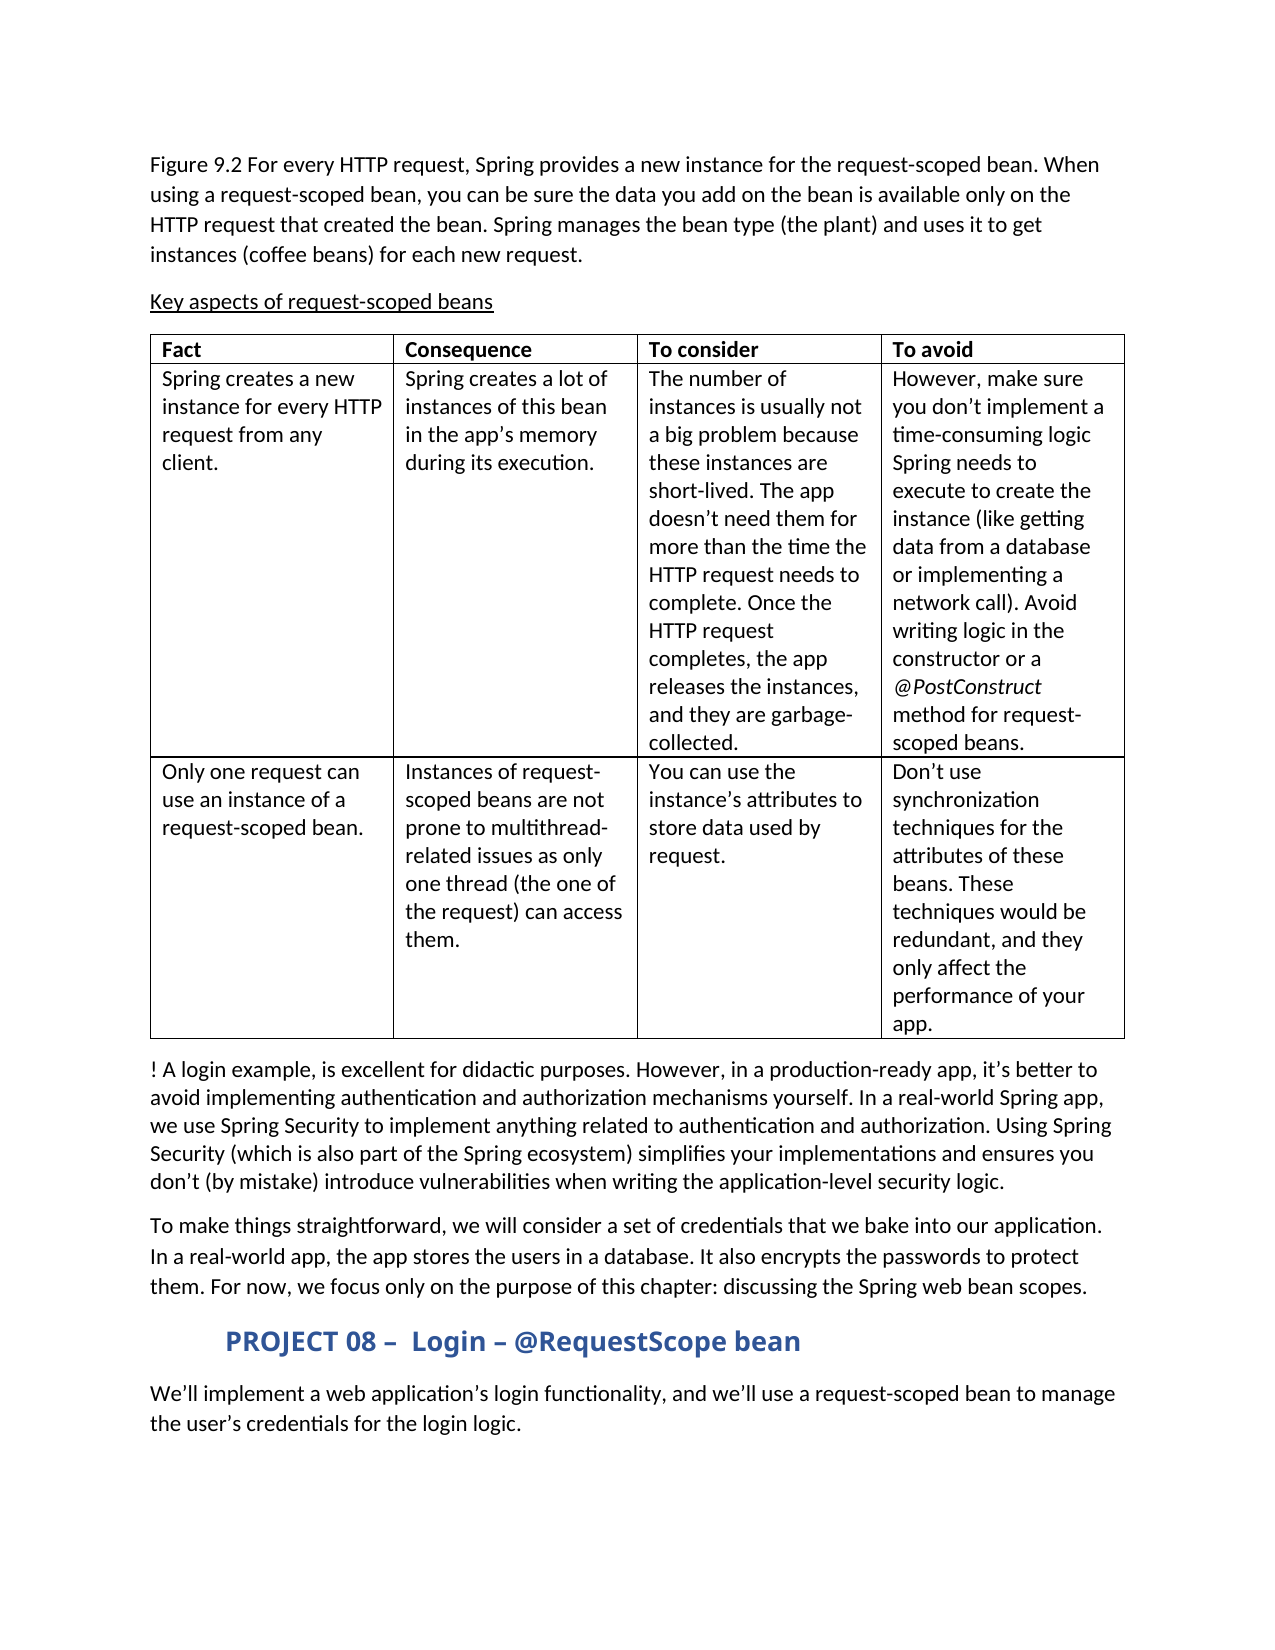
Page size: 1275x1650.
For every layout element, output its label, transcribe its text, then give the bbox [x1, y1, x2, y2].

table_cell The number of instances is usually not a big problem because these instances are short-lived. The app doesn’t need them for more than the time the HTTP request needs to complete. Once the HTTP request completes, the app releases the instances, and they are garbage-collected. [638, 364, 881, 756]
text Key aspects of request-scoped beans [150, 287, 1125, 315]
table_cell Spring creates a new instance for every HTTP request from any client. [151, 364, 393, 756]
table_header Fact [151, 335, 393, 363]
subtitle PROJECT 08 – Login – @RequestScope bean [225, 1323, 1125, 1360]
table_cell Spring creates a lot of instances of this bean in the app’s memory during its execution. [394, 364, 637, 756]
table_header To avoid [882, 335, 1124, 363]
text Figure 9.2 For every HTTP request, Spring provides a new instance for the request-scoped bean. When using a request-scoped bean, you can be sure the data you add on the bean is available only on the HTTP request that created the bean. Spring manages the bean type (the plant) and uses it to get instances (coffee beans) for each new request. [150, 150, 1125, 269]
text To make things straightforward, we will consider a set of credentials that we bake into our application. In a real-world app, the app stores the users in a database. It also encrypts the passwords to protect them. For now, we focus only on the purpose of this chapter: discussing the Spring web bean scopes. [150, 1212, 1125, 1300]
table_cell Only one request can use an instance of a request-scoped bean. [151, 758, 393, 1038]
table_header To consider [638, 335, 881, 363]
text ! A login example, is excellent for didactic purposes. However, in a production-ready app, it’s better to avoid implementing authentication and authorization mechanisms yourself. In a real-world Spring app, we use Spring Security to implement anything related to authentication and authorization. Using Spring Security (which is also part of the Spring ecosystem) simplifies your implementations and ensures you don’t (by mistake) introduce vulnerabilities when writing the application-level security logic. [150, 1055, 1125, 1195]
table_cell Instances of request-scoped beans are not prone to multithread-related issues as only one thread (the one of the request) can access them. [394, 758, 637, 1038]
table_cell Don’t use synchronization techniques for the attributes of these beans. These techniques would be redundant, and they only affect the performance of your app. [882, 758, 1124, 1038]
table_cell However, make sure you don’t implement a time-consuming logic Spring needs to execute to create the instance (like getting data from a database or implementing a network call). Avoid writing logic in the constructor or a @PostConstruct method for request-scoped beans. [882, 364, 1124, 756]
text We’ll implement a web application’s login functionality, and we’ll use a request-scoped bean to manage the user’s credentials for the login logic. [150, 1379, 1125, 1437]
table_header Consequence [394, 335, 637, 363]
table_cell You can use the instance’s attributes to store data used by request. [638, 758, 881, 1038]
